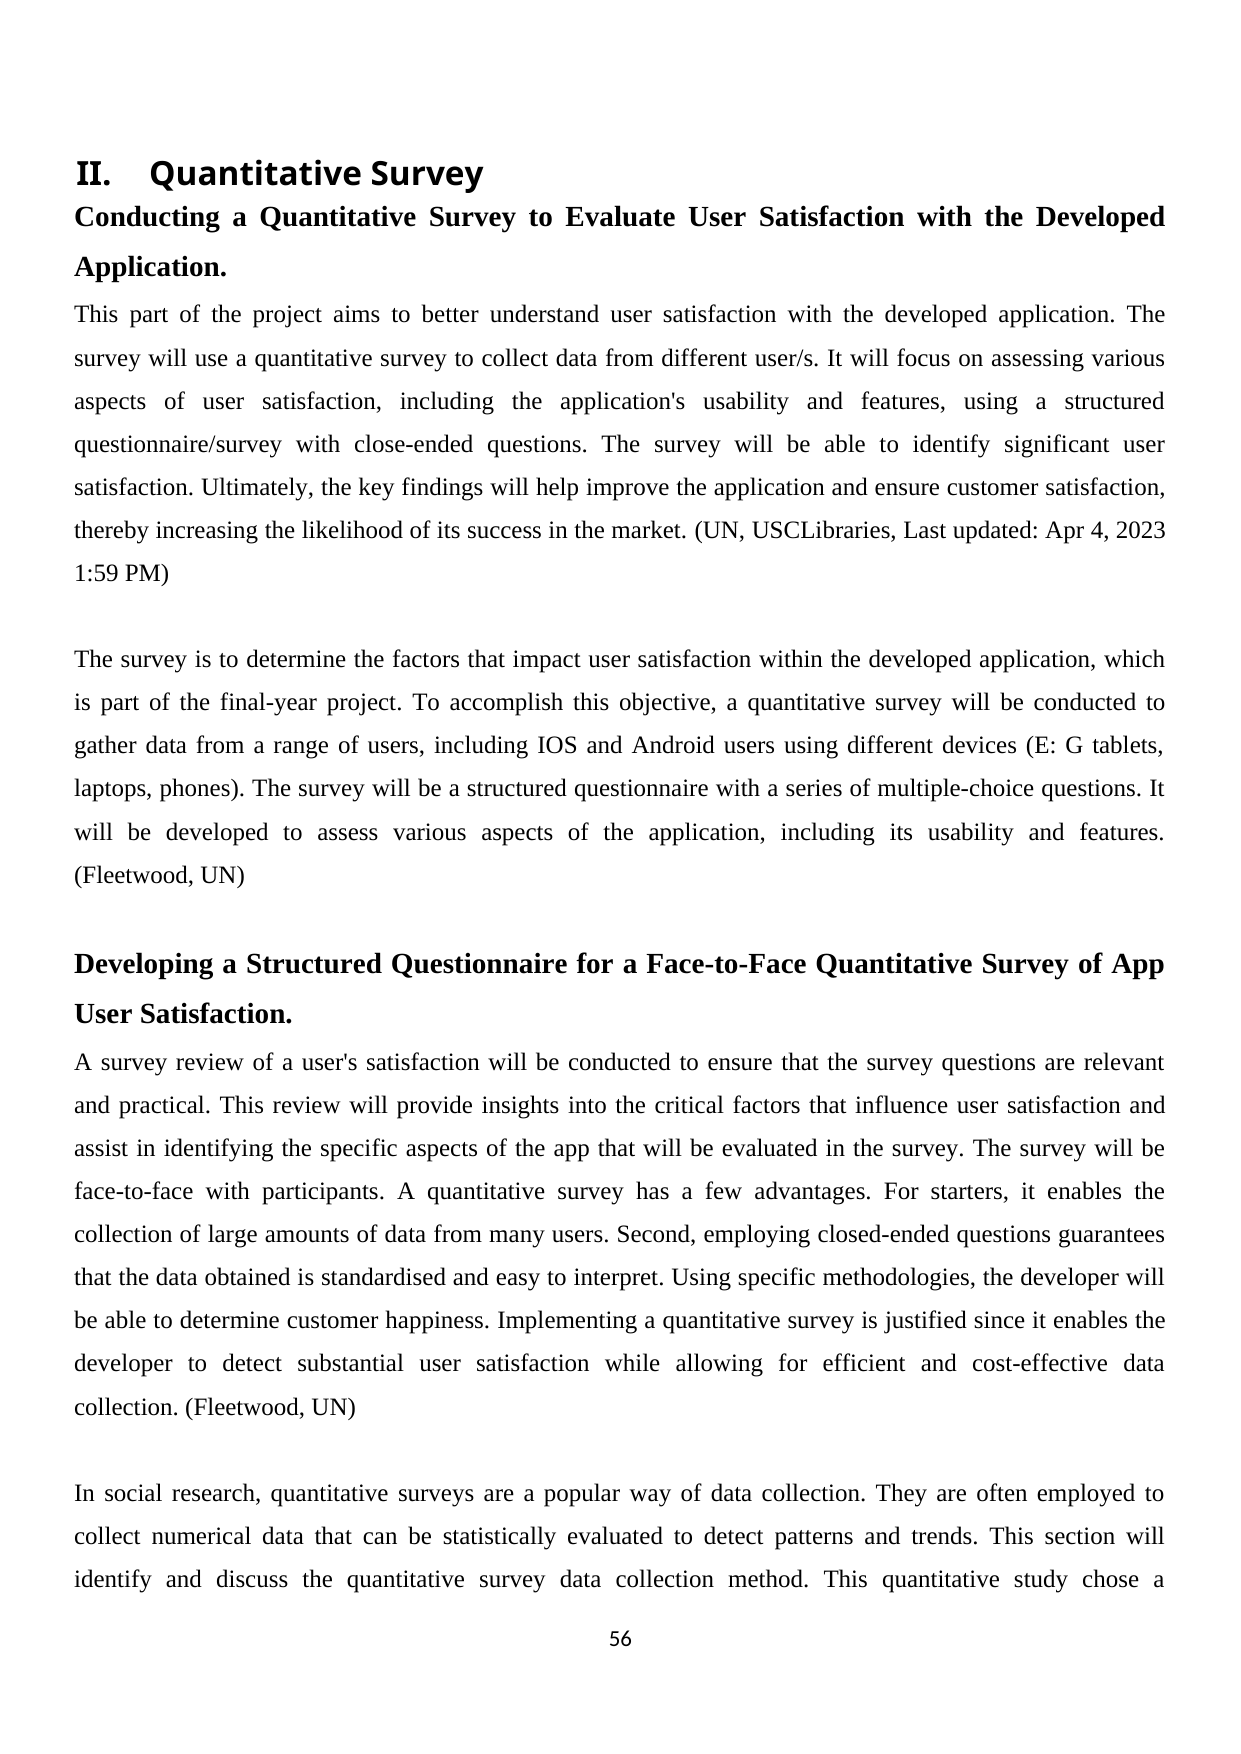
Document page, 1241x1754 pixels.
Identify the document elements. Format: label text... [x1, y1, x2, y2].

text Developing a Structured Questionnaire for a Face-to-Face Quantitative Survey of App User Satisfaction. [74, 946, 1166, 1030]
text The survey is to determine the factors that impact user satisfaction within the developed application, which is part of the final-year project. To accomplish this objective, a quantitative survey will be conducted to gather data from a range of users, including IOS and Android users using different devices (E: G tablets, laptops, phones). The survey will be a structured questionnaire with a series of multiple-choice questions. It will be developed to assess various aspects of the application, including its usability and features. [74, 644, 1166, 888]
subtitle Quantitative Survey [111, 150, 1166, 195]
text Conducting a Quantitative Survey to Evaluate User Satisfaction with the Developed Application. [74, 199, 1166, 283]
text This part of the project aims to better understand user satisfaction with the developed application. The survey will use a quantitative survey to collect data from different user/s. It will focus on assessing various aspects of user satisfaction, including the application's usability and features, using a structured questionnaire/survey with close-ended questions. The survey will be able to identify significant user satisfaction. Ultimately, the key findings will help improve the application and ensure customer satisfaction, thereby increasing the likelihood of its success in the market. [74, 299, 1166, 587]
text A survey review of a user's satisfaction will be conducted to ensure that the survey questions are relevant and practical. This review will provide insights into the critical factors that influence user satisfaction and assist in identifying the specific aspects of the app that will be evaluated in the survey. The survey will be face-to-face with participants. A quantitative survey has a few advantages. For starters, it enables the collection of large amounts of data from many users. Second, employing closed-ended questions guarantees that the data obtained is standardised and easy to interpret. Using specific methodologies, the developer will be able to determine customer happiness. Implementing a quantitative survey is justified since it enables the developer to detect substantial user satisfaction while allowing for efficient and cost-effective data collection. [74, 1047, 1166, 1420]
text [74, 1478, 1166, 1593]
